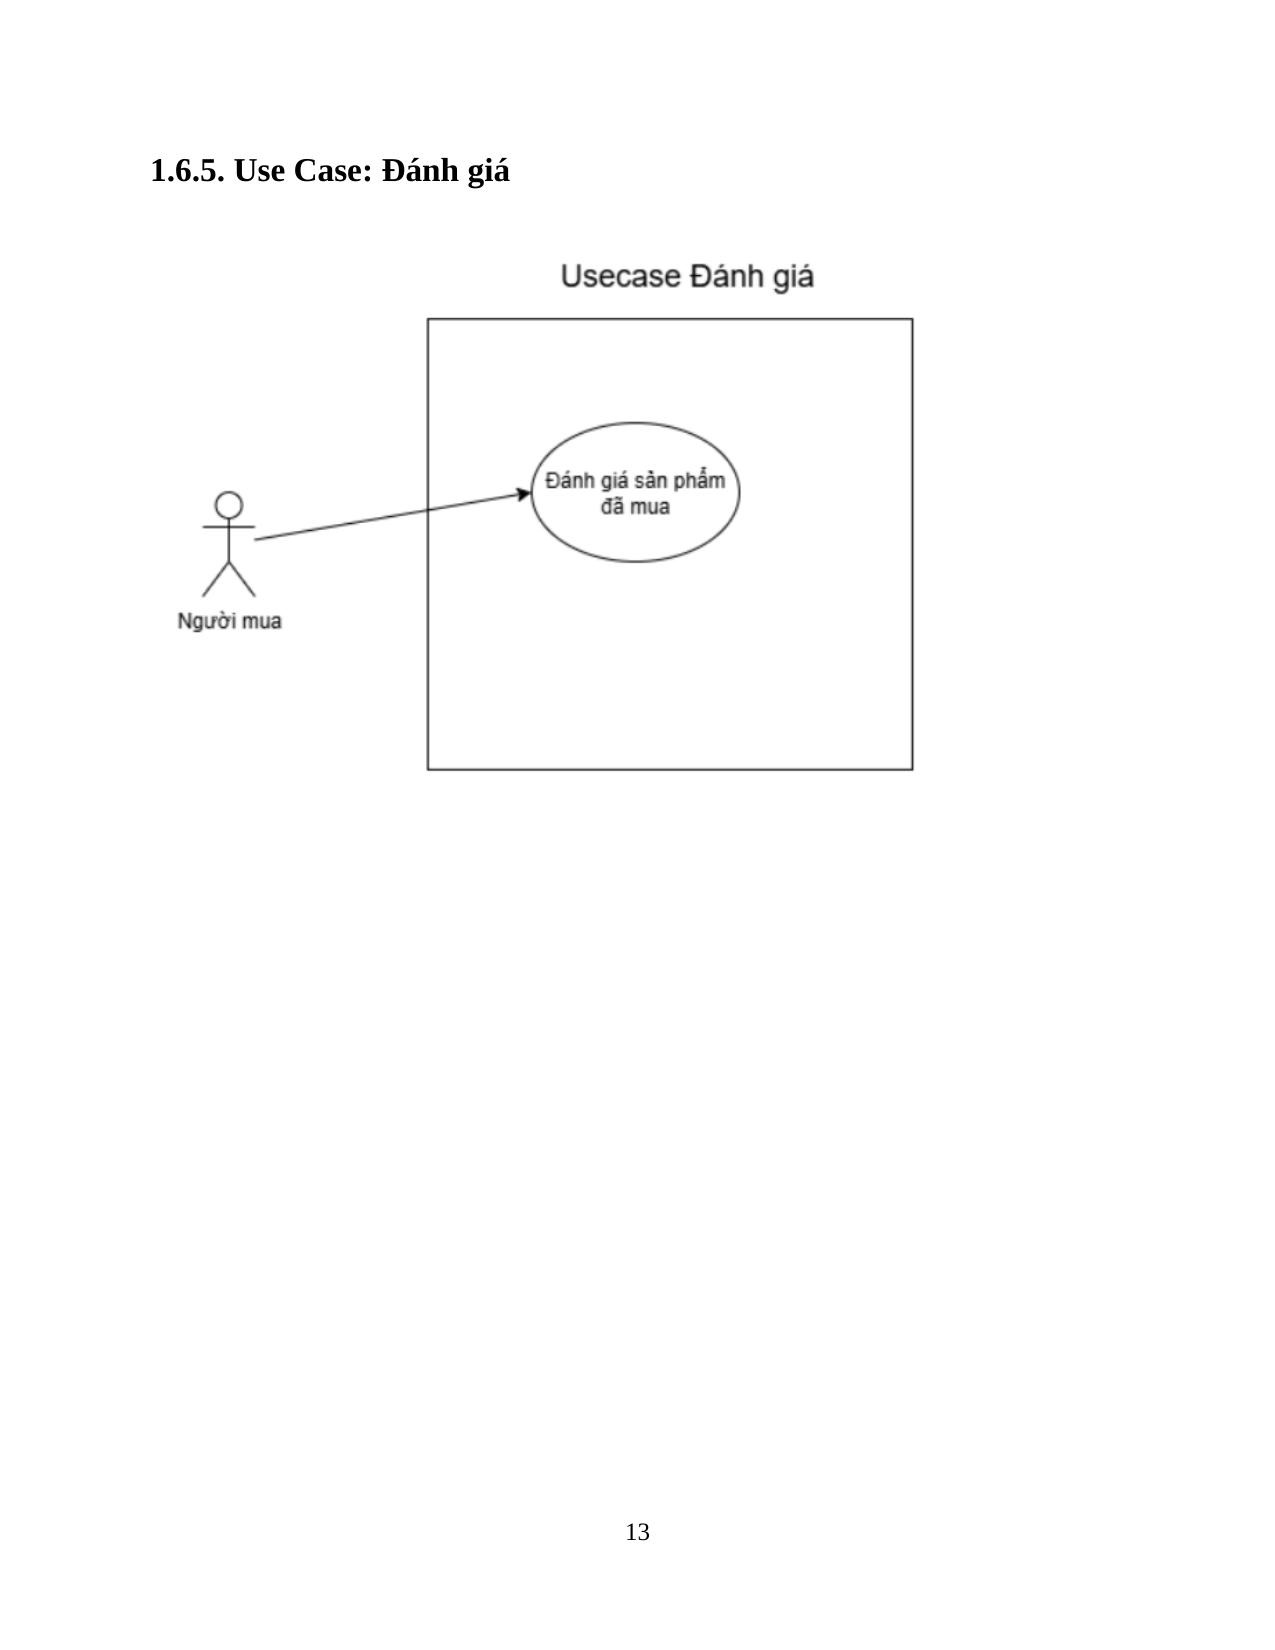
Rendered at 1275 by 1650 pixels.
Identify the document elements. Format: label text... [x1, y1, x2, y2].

picture [150, 217, 944, 793]
subtitle 1.6.5. Use Case: Đánh giá [150, 150, 1125, 188]
